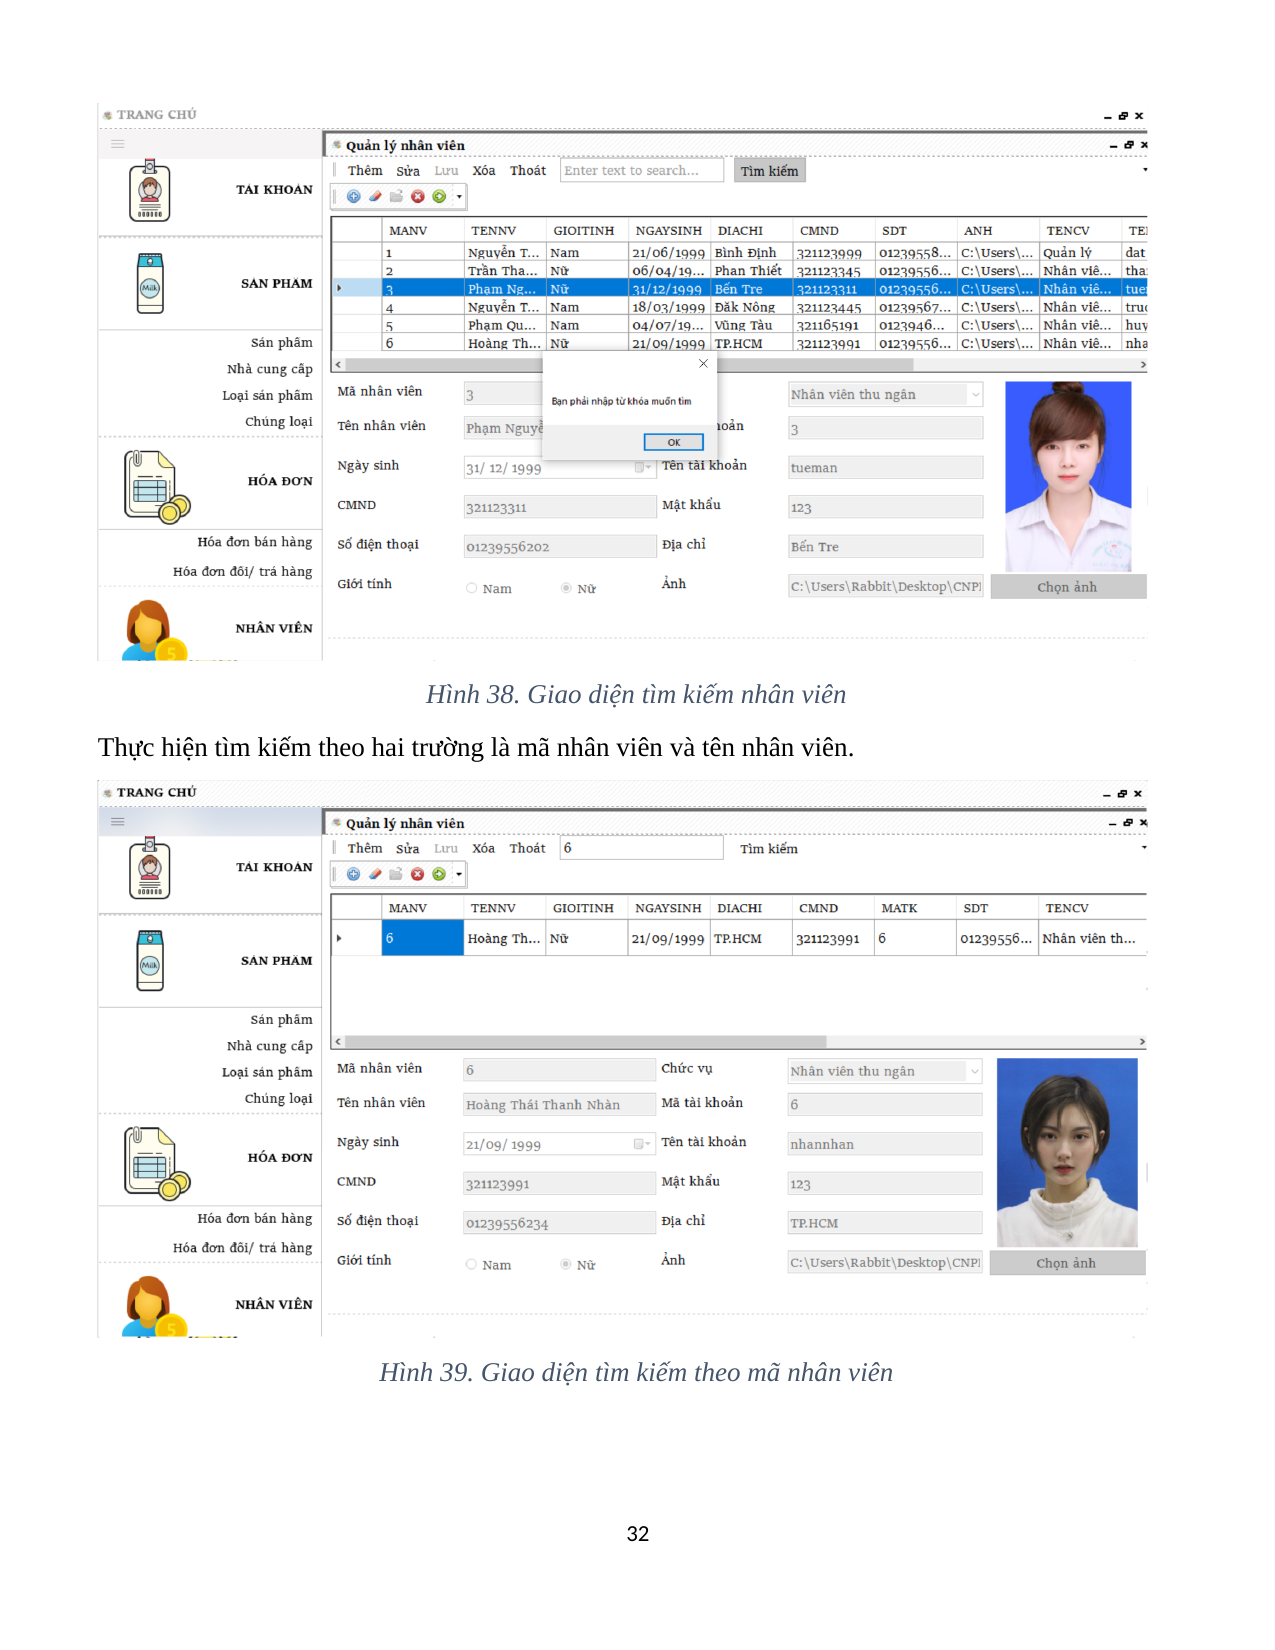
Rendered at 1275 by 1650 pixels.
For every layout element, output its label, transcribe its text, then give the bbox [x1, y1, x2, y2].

picture [97, 780, 1148, 1338]
picture [97, 103, 1148, 661]
text Hình 39. Giao diện tìm kiếm theo mã nhân viên [112, 1356, 1162, 1387]
text Hình 38. Giao diện tìm kiếm nhân viên [112, 679, 1162, 710]
text Thực hiện tìm kiếm theo hai trường là mã nhân viên và tên nhân viên. [98, 731, 1162, 762]
